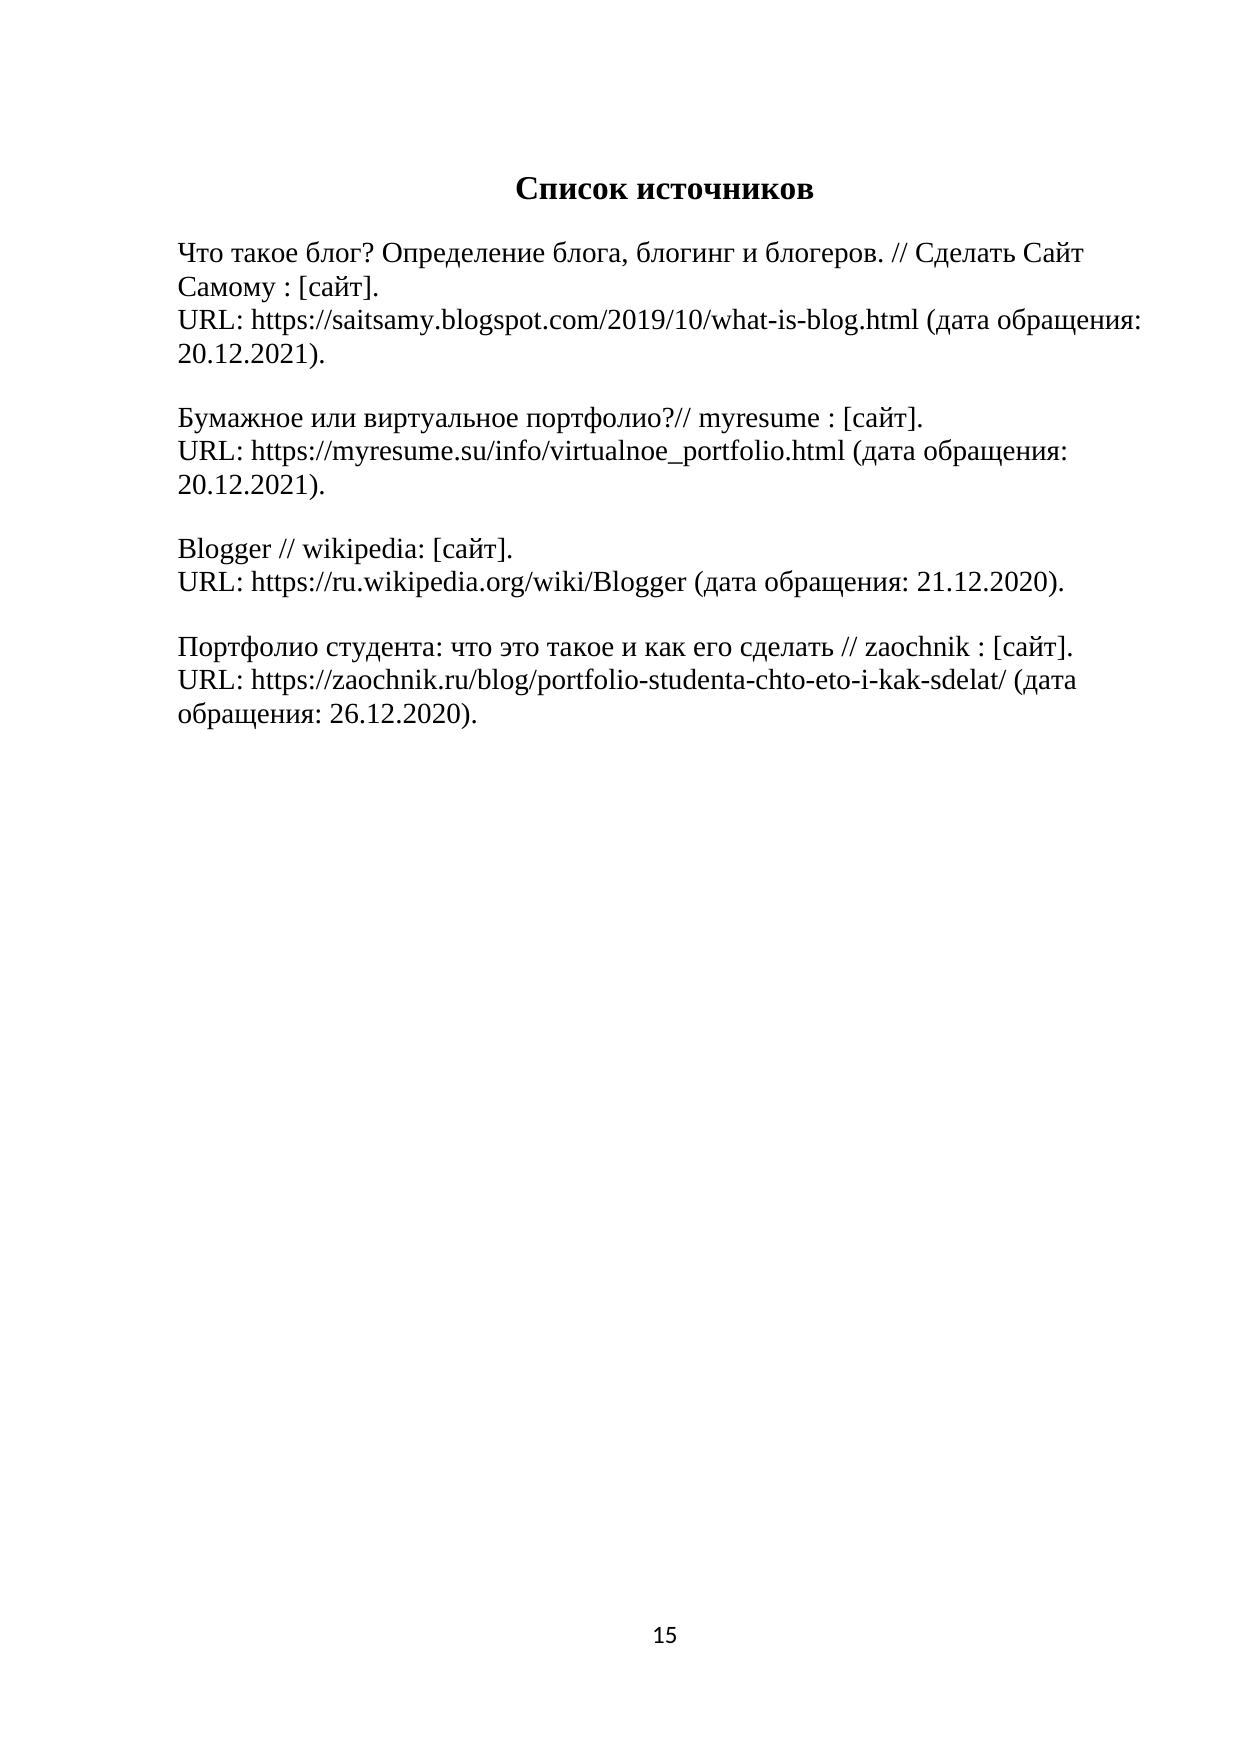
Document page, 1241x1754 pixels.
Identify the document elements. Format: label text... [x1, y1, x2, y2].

text URL: https://saitsamy.blogspot.com/2019/10/what-is-blog.html (дата обращения: 20.12.2021). [177, 302, 1152, 400]
text Что такое блог? Определение блога, блогинг и блогеров. // Сделать Сайт Самому : [сайт]. [177, 235, 1152, 302]
text URL: https://ru.wikipedia.org/wiki/Blogger (дата обращения: 21.12.2020). [177, 564, 1152, 629]
text Blogger // wikipedia: [сайт]. [177, 531, 1152, 564]
text Бумажное или виртуальное портфолио?// myresume : [сайт]. [177, 400, 1152, 433]
text Портфолио студента: что это такое и как его сделать // zaochnik : [сайт]. [177, 629, 1152, 662]
subtitle Список источников [177, 168, 1152, 206]
text URL: https://myresume.su/info/virtualnoe_portfolio.html (дата обращения: 20.12.2021). [177, 433, 1152, 531]
text URL: https://zaochnik.ru/blog/portfolio-studenta-chto-eto-i-kak-sdelat/ (дата обращения: 26.12.2020). [177, 662, 1152, 760]
